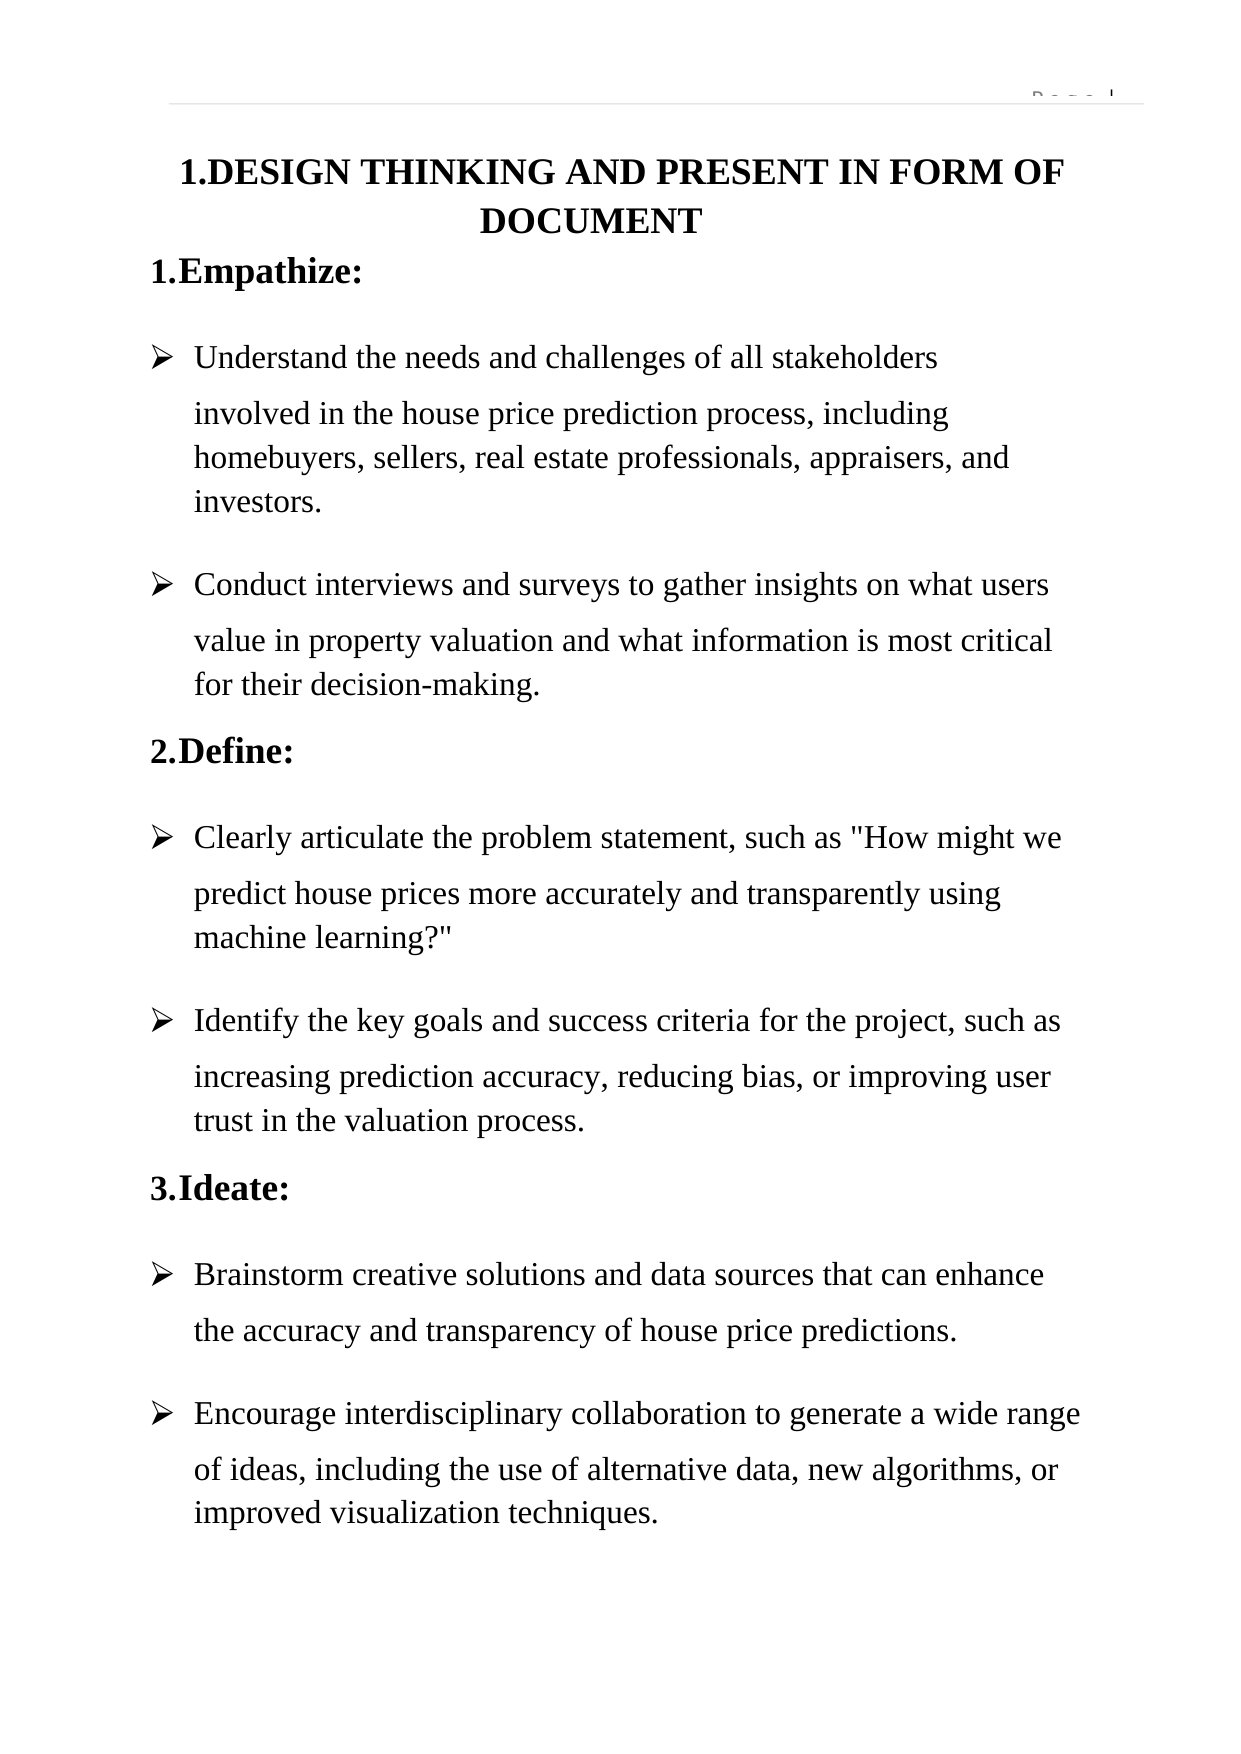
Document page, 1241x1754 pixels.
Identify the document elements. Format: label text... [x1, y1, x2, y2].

subtitle Ideate: [150, 1165, 1130, 1208]
subtitle 1.DESIGN THINKING AND PRESENT IN FORM OF DOCUMENT [179, 149, 1084, 242]
list Encourage interdisciplinary collaboration to generate a wide range of ideas, including the use of alternative data, new algorithms, or improved visualization techniques. [150, 1375, 1083, 1531]
list Conduct interviews and surveys to gather insights on what users value in property valuation and what information is most critical for their decision-making. [150, 546, 1066, 702]
subtitle Define: [150, 729, 1130, 772]
list Clearly articulate the problem statement, such as "How might we predict house prices more accurately and transparently using machine learning?" [150, 799, 1088, 956]
list Understand the needs and challenges of all stakeholders involved in the house price prediction process, including homebuyers, sellers, real estate professionals, appraisers, and investors. [150, 319, 1063, 519]
subtitle Empathize: [150, 248, 1130, 291]
list Brainstorm creative solutions and data sources that can enhance the accuracy and transparency of house price predictions. [150, 1236, 1060, 1348]
list Identify the key goals and success criteria for the project, such as increasing prediction accuracy, reducing bias, or improving user trust in the valuation process. [150, 982, 1084, 1139]
